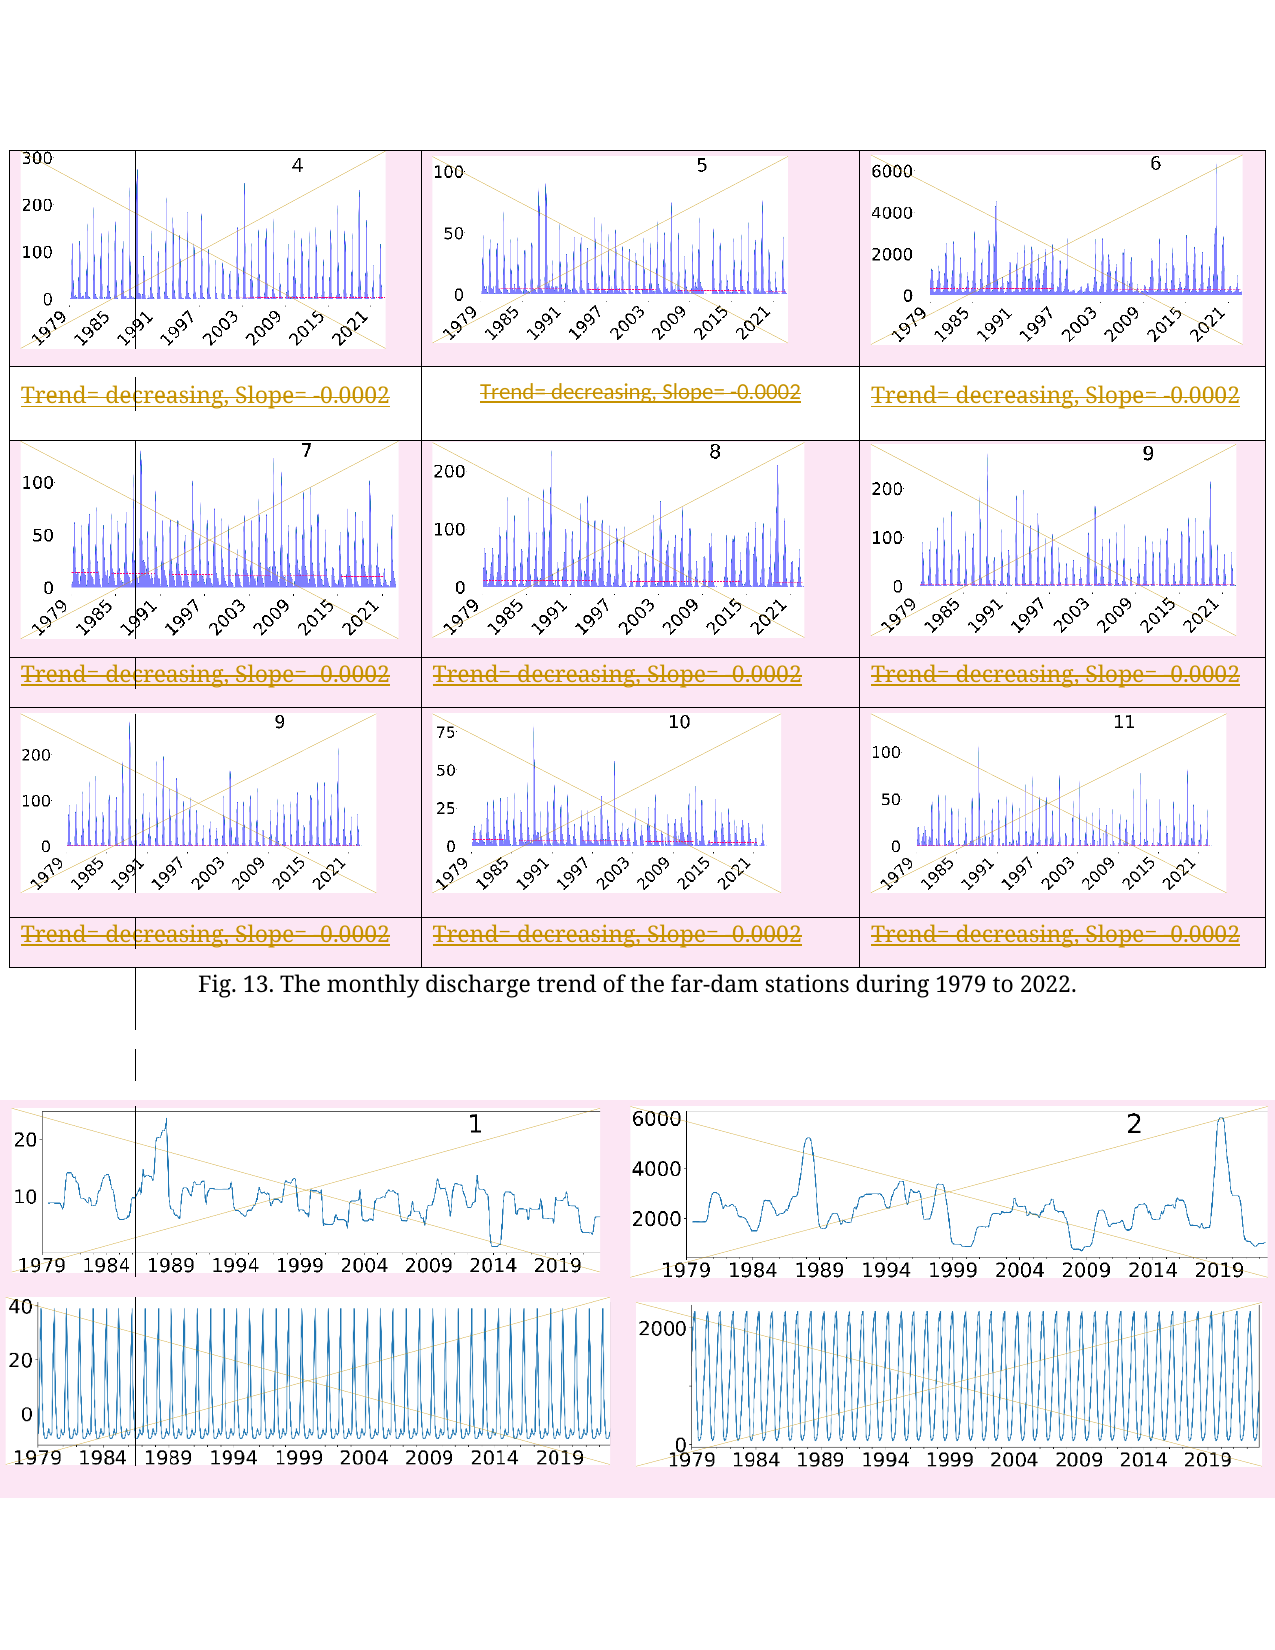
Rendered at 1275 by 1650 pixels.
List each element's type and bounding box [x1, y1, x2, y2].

picture [136, 215, 201, 285]
picture [23, 580, 135, 639]
picture [15, 1108, 135, 1142]
picture [23, 151, 135, 212]
table_cell [860, 367, 1265, 440]
picture [632, 1193, 1266, 1278]
picture [432, 443, 616, 637]
table_cell [10, 367, 421, 440]
picture [633, 1106, 1265, 1191]
picture [205, 152, 386, 348]
picture [639, 1302, 1259, 1383]
picture [136, 804, 374, 893]
picture [136, 1108, 597, 1189]
picture [136, 773, 196, 834]
picture [20, 442, 135, 638]
picture [22, 288, 135, 349]
picture [873, 251, 1241, 345]
picture [638, 1385, 1260, 1467]
picture [312, 1297, 611, 1465]
picture [435, 251, 785, 343]
picture [873, 444, 1234, 539]
picture [870, 156, 1055, 344]
picture [136, 541, 396, 639]
picture [11, 1109, 135, 1271]
picture [870, 445, 1051, 635]
picture [136, 1144, 302, 1237]
picture [20, 152, 135, 348]
picture [873, 541, 1234, 636]
picture [136, 503, 207, 577]
picture [23, 836, 135, 893]
picture [434, 156, 786, 249]
picture [1056, 445, 1237, 635]
picture [201, 714, 377, 892]
picture [136, 1191, 599, 1273]
picture [953, 1303, 1262, 1465]
picture [212, 442, 399, 638]
picture [432, 157, 608, 342]
picture [136, 1382, 607, 1465]
picture [22, 713, 135, 770]
picture [630, 1107, 945, 1277]
picture [136, 151, 383, 249]
picture [636, 1303, 946, 1465]
picture [136, 713, 375, 802]
table_cell [422, 367, 859, 440]
picture [621, 443, 805, 637]
picture [13, 1239, 135, 1273]
picture [873, 804, 1224, 893]
picture [432, 715, 605, 892]
picture [612, 158, 788, 342]
picture [23, 441, 135, 500]
picture [870, 714, 1046, 892]
picture [310, 1109, 601, 1271]
picture [8, 1430, 135, 1465]
picture [435, 804, 779, 893]
picture [1051, 715, 1227, 892]
picture [872, 713, 1225, 802]
picture [9, 1297, 135, 1332]
picture [136, 441, 396, 539]
picture [609, 714, 782, 892]
picture [434, 713, 780, 802]
picture [434, 541, 803, 638]
picture [20, 715, 135, 892]
picture [874, 155, 1240, 249]
picture [1059, 156, 1243, 344]
picture [136, 1297, 606, 1380]
picture [434, 442, 803, 539]
picture [5, 1298, 135, 1464]
picture [136, 251, 384, 349]
picture [136, 1334, 304, 1428]
picture [953, 1107, 1268, 1276]
